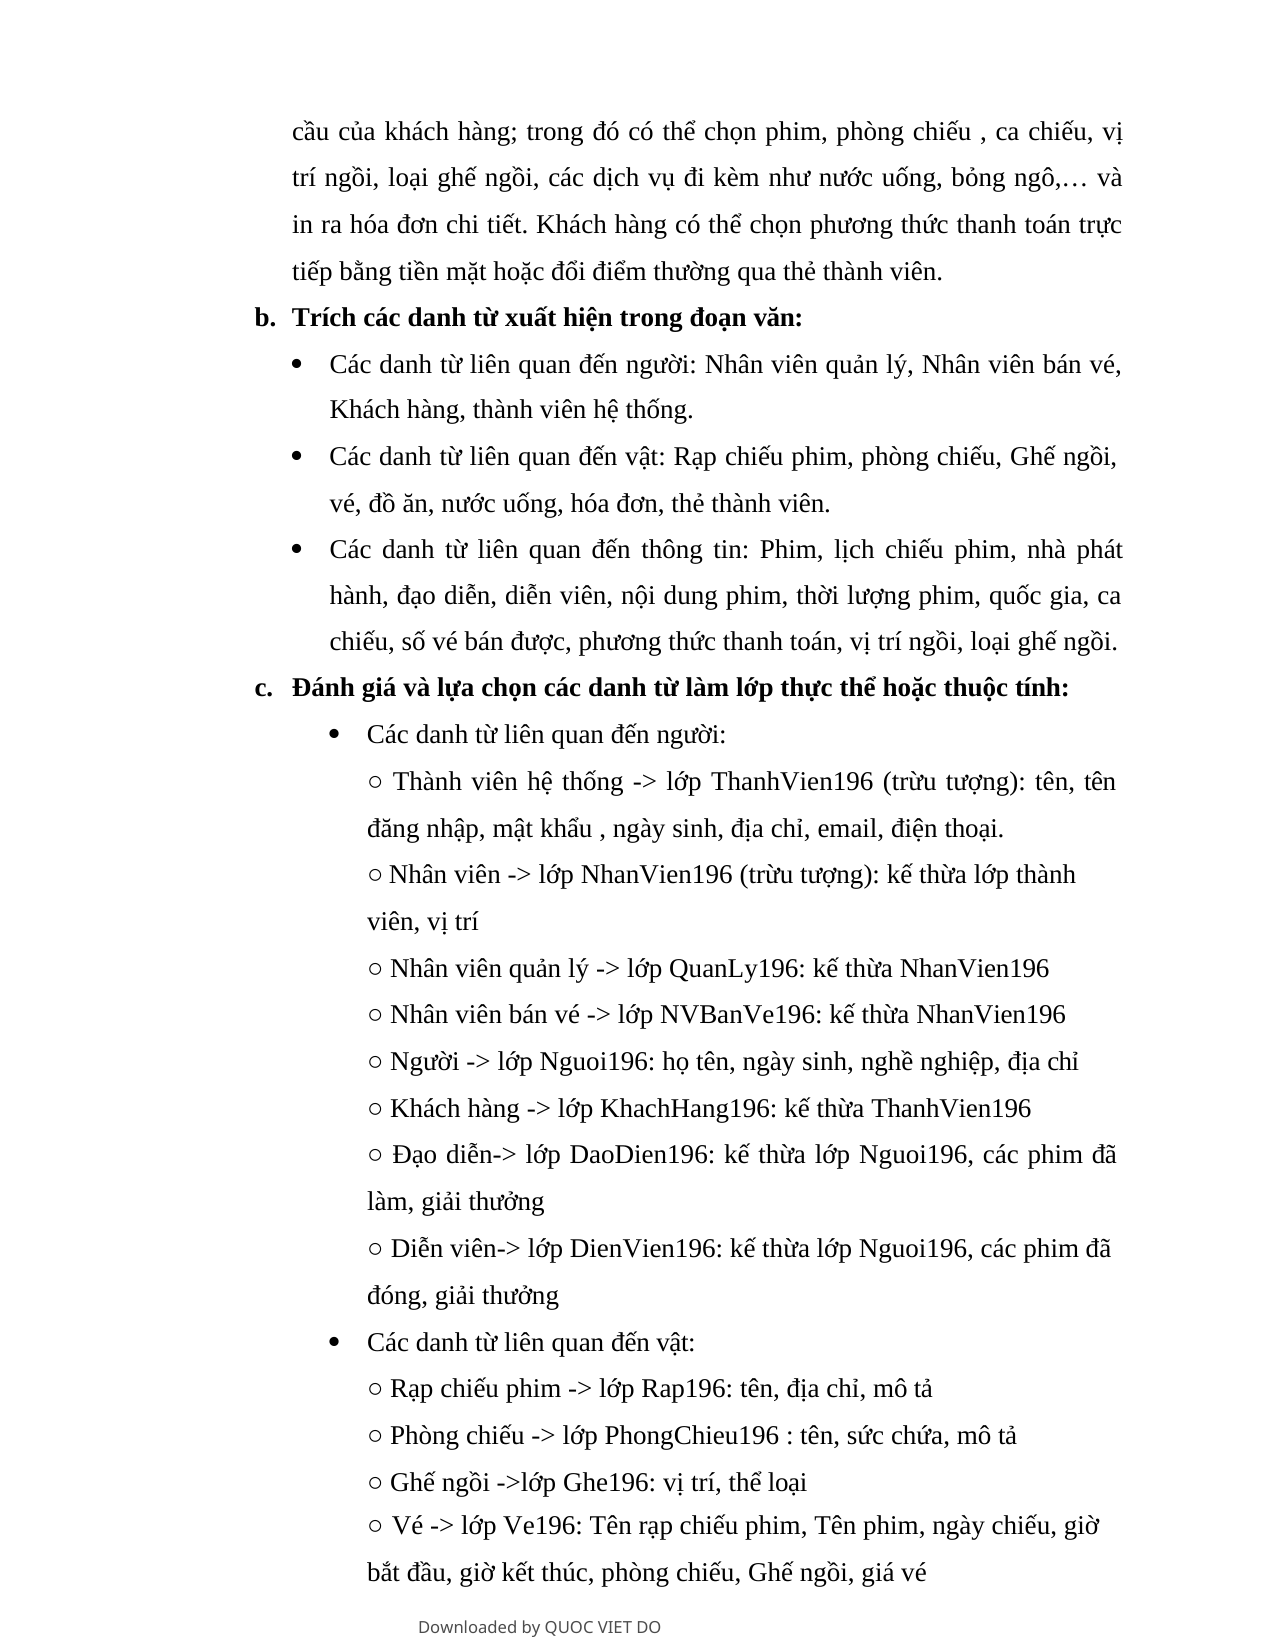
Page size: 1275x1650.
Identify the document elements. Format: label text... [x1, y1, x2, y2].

list Các danh từ liên quan đến người: [329, 718, 1201, 749]
list Khách hàng -> lớp KhachHang196: kế thừa ThanhVien196 [367, 1092, 1201, 1123]
list Phòng chiếu -> lớp PhongChieu196 : tên, sức chứa, mô tả [367, 1419, 1201, 1450]
list Người -> lớp Nguoi196: họ tên, ngày sinh, nghề nghiệp, địa chỉ [367, 1045, 1201, 1076]
subtitle Trích các danh từ xuất hiện trong đoạn văn: [254, 302, 1201, 333]
list Nhân viên bán vé -> lớp NVBanVe196: kế thừa NhanVien196 [367, 999, 1201, 1030]
list Ghế ngồi ->lớp Ghe196: vị trí, thể loại [367, 1466, 1201, 1497]
list Các danh từ liên quan đến vật: Rạp chiếu phim, phòng chiếu, Ghế ngồi, [292, 440, 1201, 471]
list Thành viên hệ thống -> lớp ThanhVien196 (trừu tượng): tên, tên [367, 765, 1201, 796]
list Rạp chiếu phim -> lớp Rap196: tên, địa chỉ, mô tả [367, 1372, 1201, 1403]
subtitle Đánh giá và lựa chọn các danh từ làm lớp thực thể hoặc thuộc tính: [254, 672, 1201, 703]
list Nhân viên -> lớp NhanVien196 (trừu tượng): kế thừa lớp thành viên, vị trí [367, 858, 1123, 936]
list Các danh từ liên quan đến vật: [329, 1326, 1201, 1357]
text vé, đồ ăn, nước uống, hóa đơn, thẻ thành viên. [329, 487, 1201, 518]
list Các danh từ liên quan đến người: Nhân viên quản lý, Nhân viên bán vé, Khách hàng, thành viên hệ thống. [292, 348, 1123, 425]
list Vé -> lớp Ve196: Tên rạp chiếu phim, Tên phim, ngày chiếu, giờ bắt đầu, giờ kết thúc, phòng chiếu, Ghế ngồi, giá vé [367, 1509, 1124, 1587]
list Nhân viên quản lý -> lớp QuanLy196: kế thừa NhanVien196 [367, 952, 1201, 983]
list Diễn viên-> lớp DienVien196: kế thừa lớp Nguoi196, các phim đã đóng, giải thưởng [367, 1232, 1123, 1310]
list Đạo diễn-> lớp DaoDien196: kế thừa lớp Nguoi196, các phim đã [367, 1139, 1201, 1170]
text đăng nhập, mật khẩu , ngày sinh, địa chỉ, email, điện thoại. [367, 812, 1201, 843]
text làm, giải thưởng [367, 1185, 1201, 1217]
text cầu của khách hàng; trong đó có thể chọn phim, phòng chiếu , ca chiếu, vị trí ngồi, loại ghế ngồi, các dịch vụ đi kèm như nước uống, bỏng ngô,… và in ra hóa đơn chi tiết. Khách hàng có thể chọn phương thức thanh toán trực tiếp bằng tiền mặt hoặc đổi điểm thường qua thẻ thành viên. [292, 115, 1123, 286]
list Các danh từ liên quan đến thông tin: Phim, lịch chiếu phim, nhà phát hành, đạo diễn, diễn viên, nội dung phim, thời lượng phim, quốc gia, ca chiếu, số vé bán được, phương thức thanh toán, vị trí ngồi, loại ghế ngồi. [292, 534, 1123, 656]
